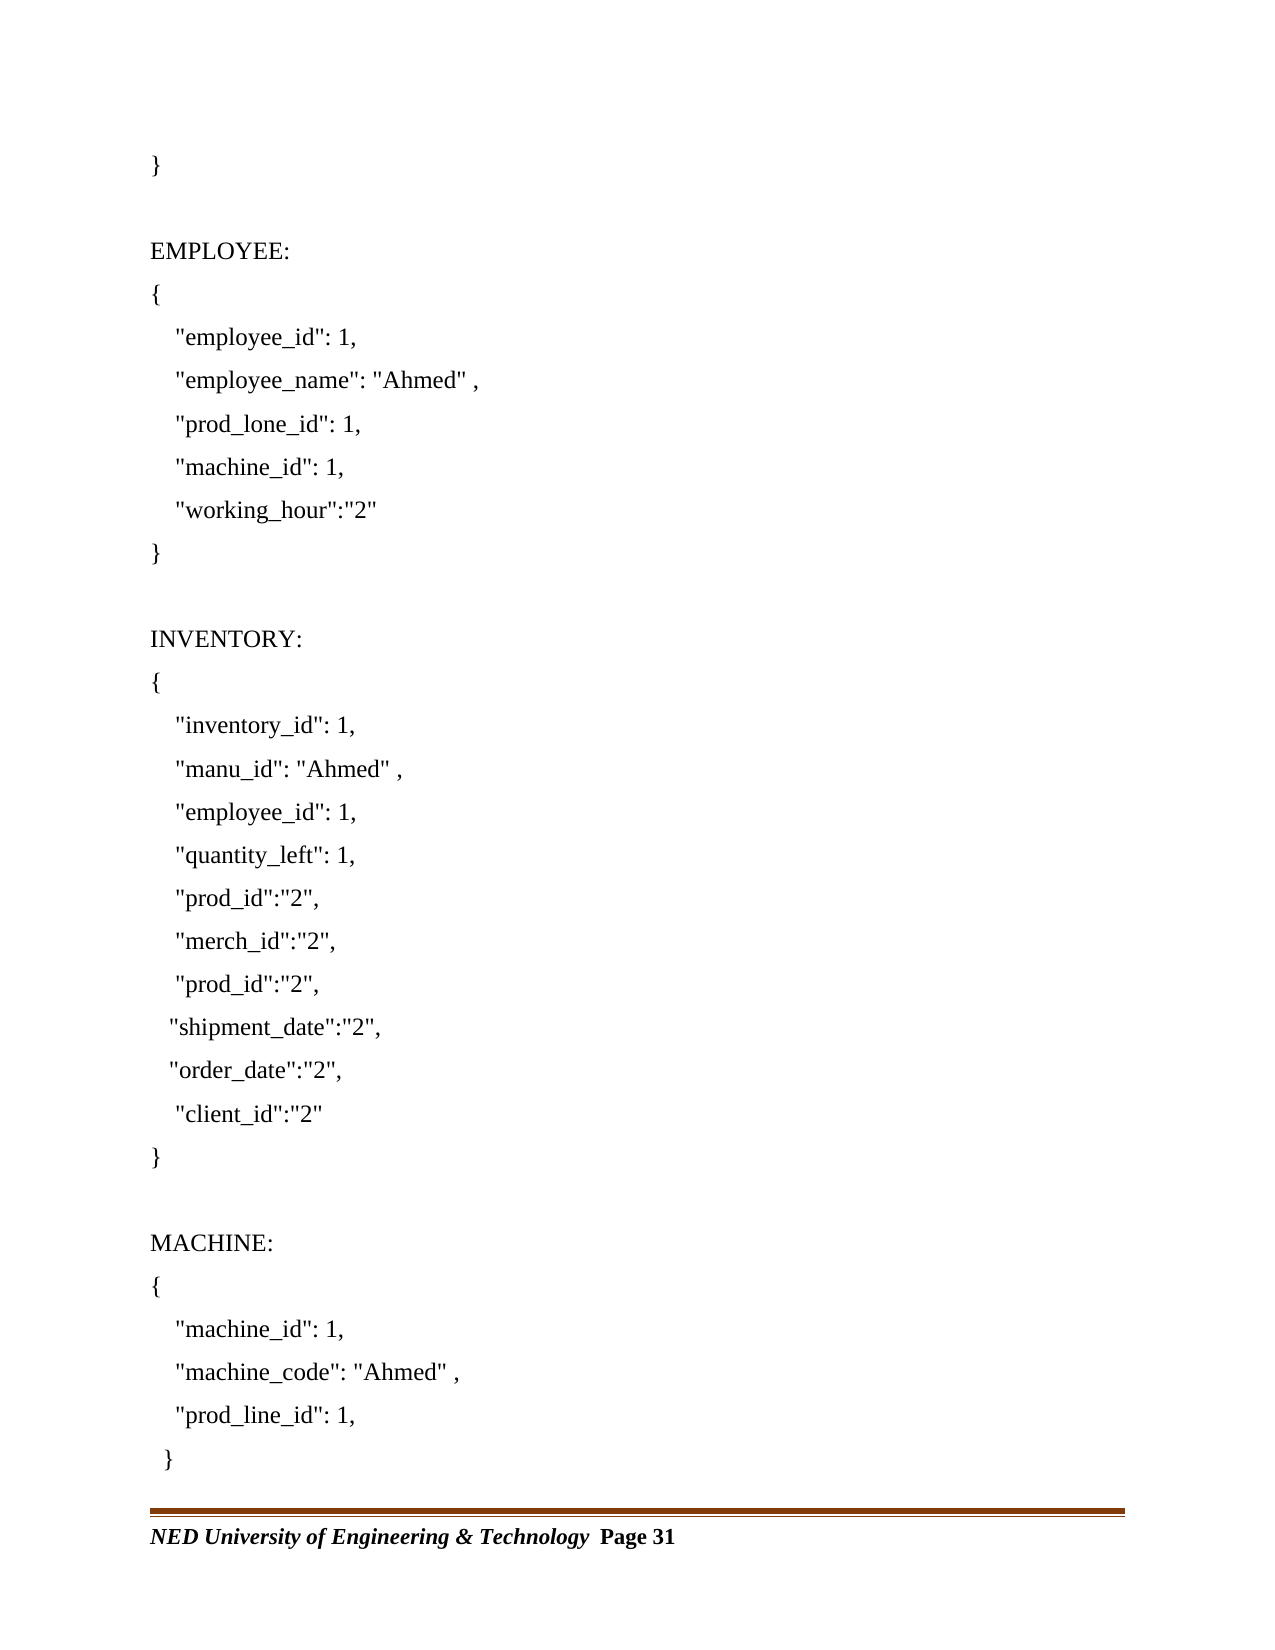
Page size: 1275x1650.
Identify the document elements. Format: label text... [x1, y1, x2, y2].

text "shipment_date":"2", [150, 1012, 1125, 1041]
text "prod_id":"2", [150, 969, 1125, 998]
text "merch_id":"2", [150, 926, 1125, 955]
text "prod_lone_id": 1, [150, 409, 1125, 437]
text EMPLOYEE: [150, 236, 1125, 265]
text "order_date":"2", [150, 1056, 1125, 1084]
text "manu_id": "Ahmed" , [150, 754, 1125, 782]
text } [150, 1444, 1125, 1472]
text MACHINE: [150, 1228, 1125, 1257]
text "inventory_id": 1, [150, 711, 1125, 739]
text "employee_name": "Ahmed" , [150, 366, 1125, 394]
text INVENTORY: [150, 624, 1125, 653]
text "employee_id": 1, [150, 322, 1125, 351]
text } [150, 538, 1125, 567]
text { [150, 1271, 1125, 1300]
text "machine_id": 1, [150, 452, 1125, 481]
text "prod_id":"2", [150, 883, 1125, 912]
text "machine_code": "Ahmed" , [150, 1357, 1125, 1386]
text "employee_id": 1, [150, 797, 1125, 826]
text "client_id":"2" [150, 1099, 1125, 1127]
text "machine_id": 1, [150, 1314, 1125, 1343]
text } [150, 1142, 1125, 1171]
text "quantity_left": 1, [150, 840, 1125, 869]
text } [150, 150, 1125, 179]
text { [150, 667, 1125, 696]
text "prod_line_id": 1, [150, 1401, 1125, 1429]
text "working_hour":"2" [150, 495, 1125, 524]
text { [150, 279, 1125, 308]
